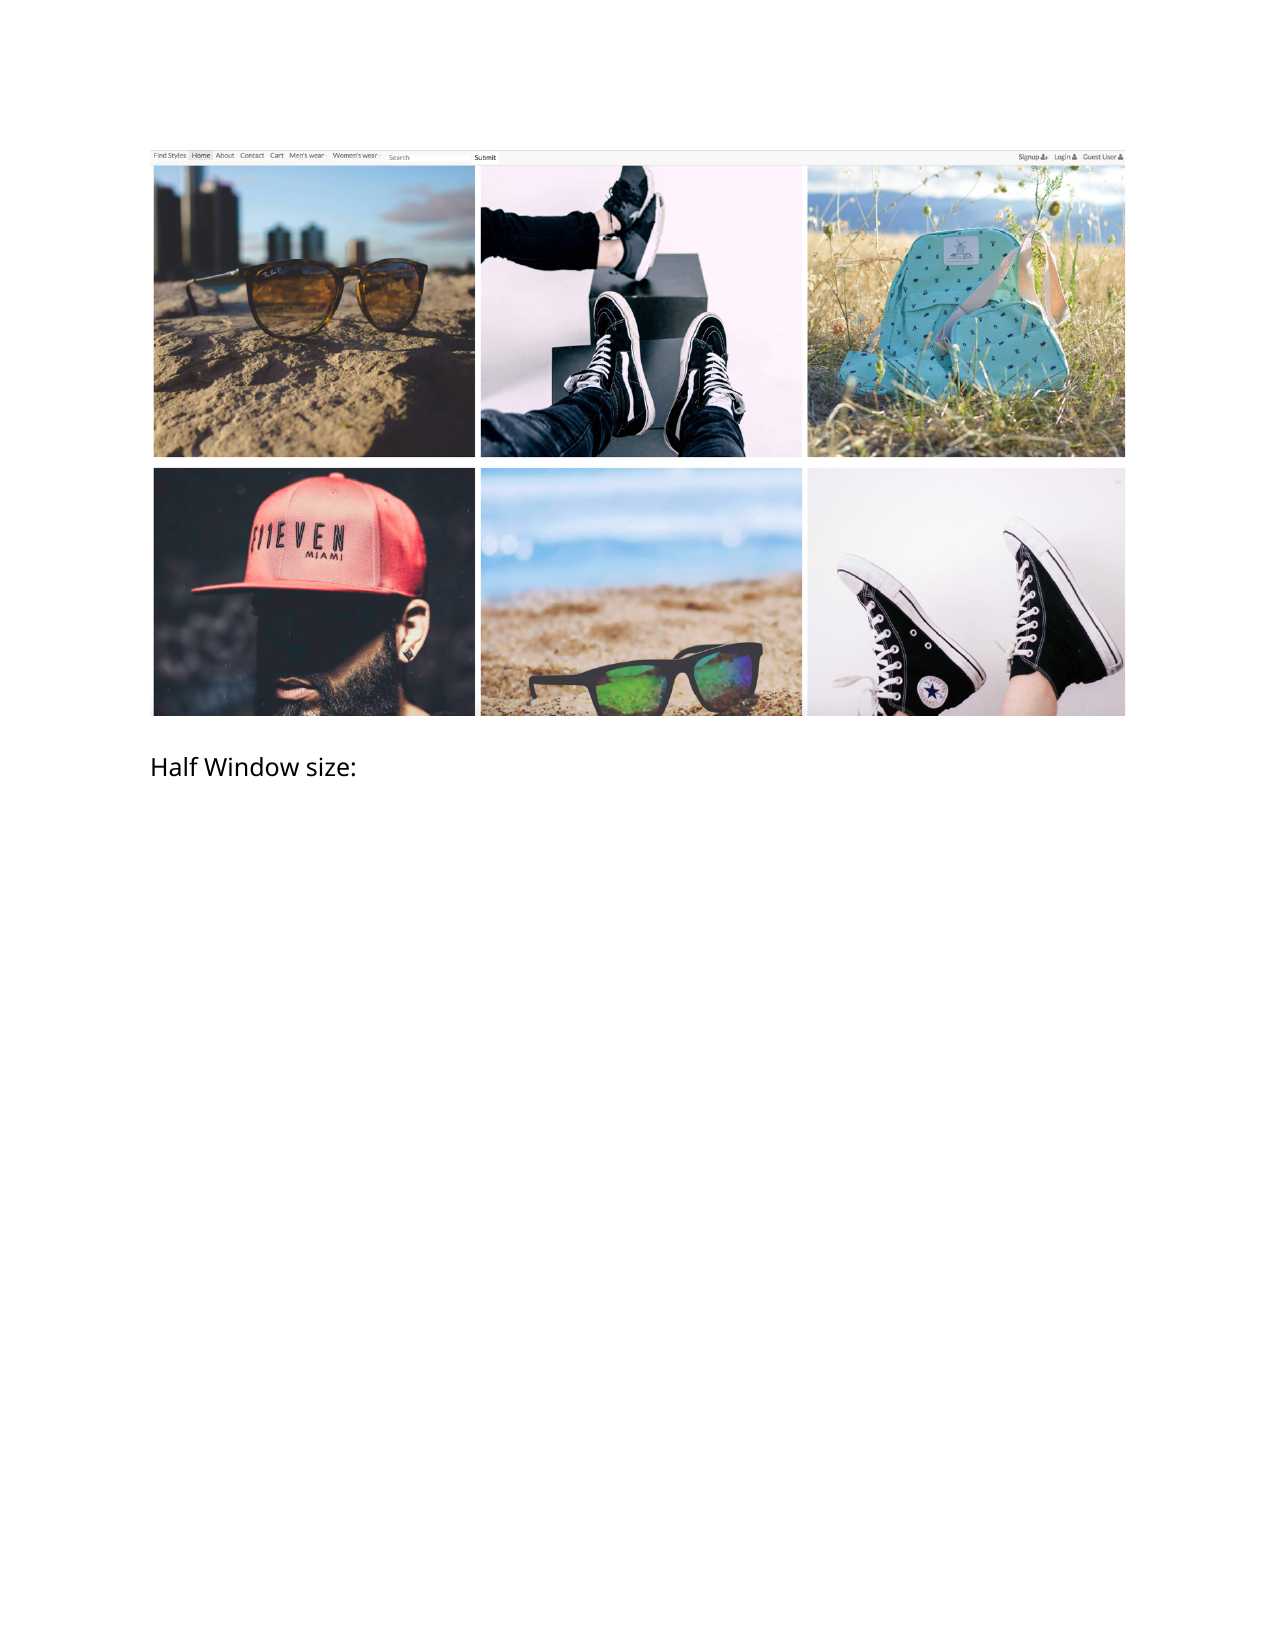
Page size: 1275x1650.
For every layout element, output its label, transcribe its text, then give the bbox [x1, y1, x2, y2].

picture [150, 150, 1125, 716]
text Half Window size: [150, 750, 1125, 784]
